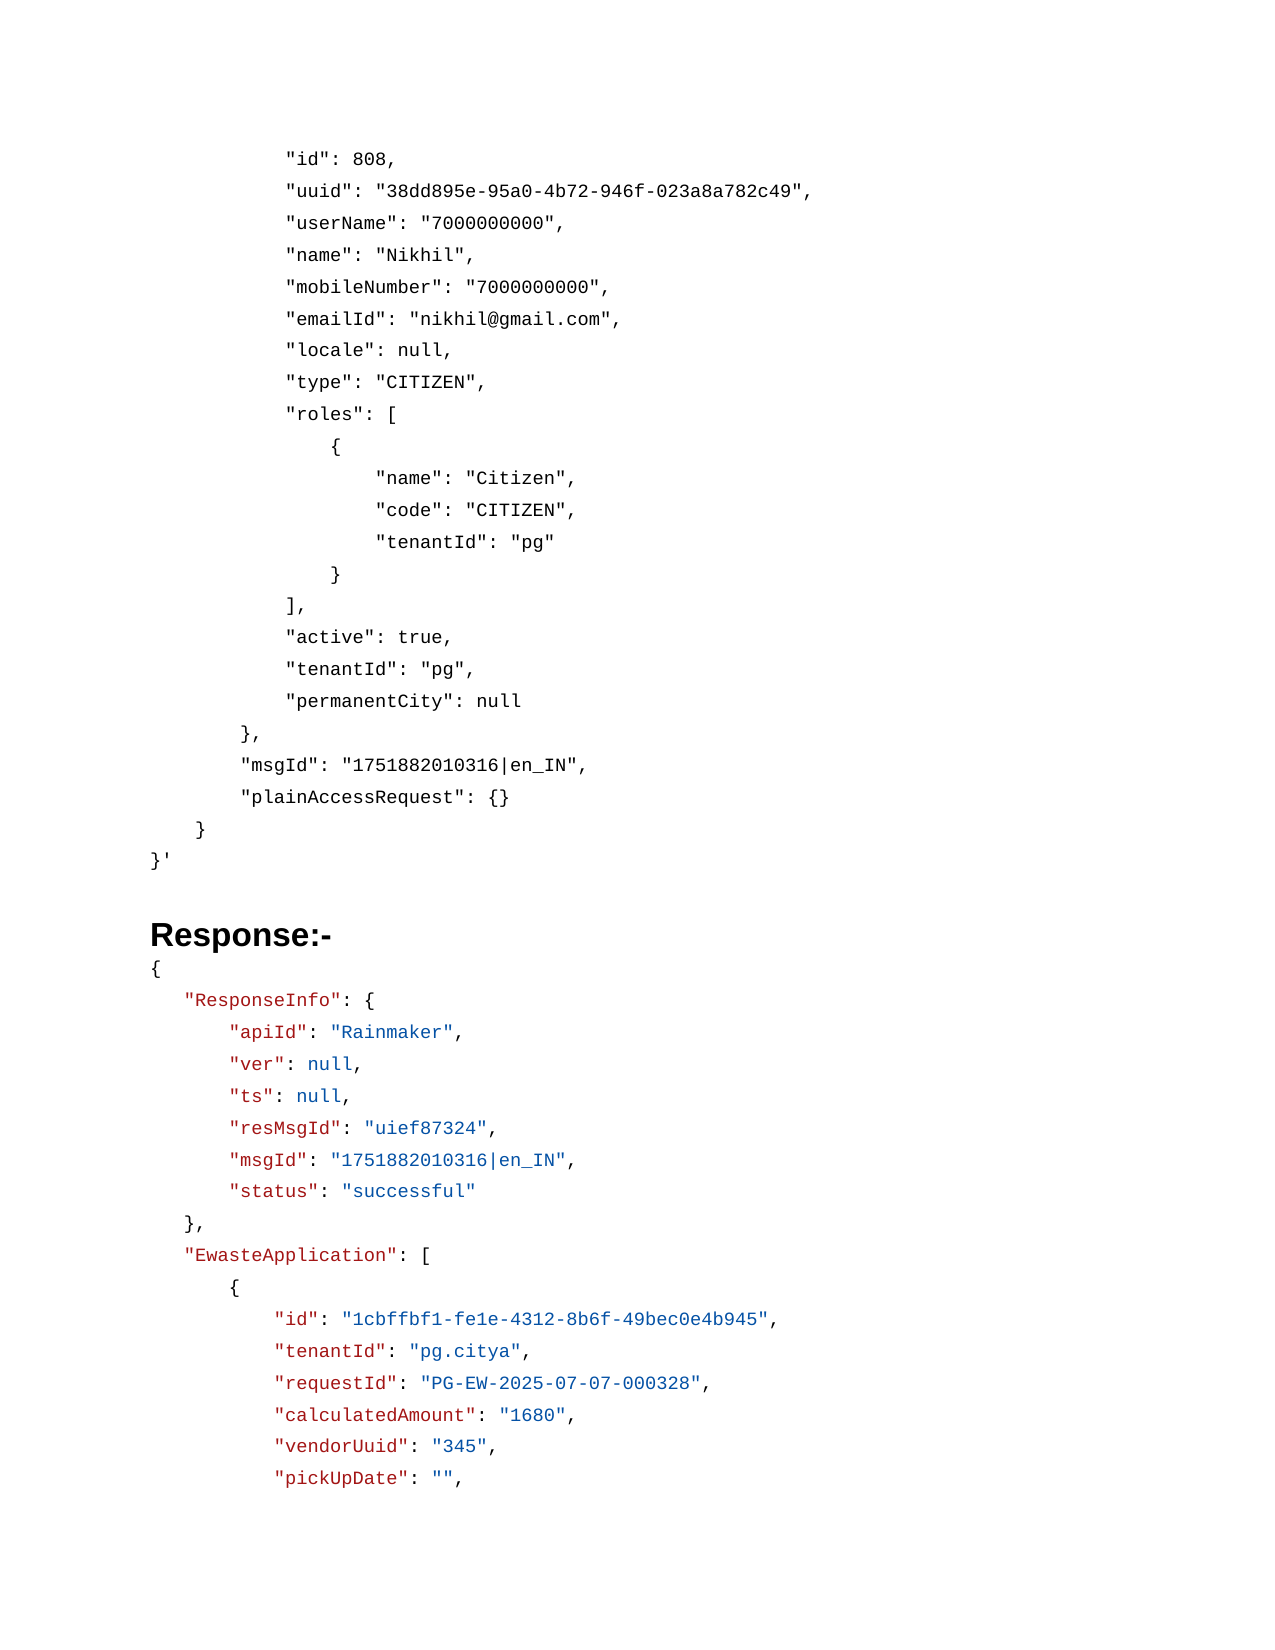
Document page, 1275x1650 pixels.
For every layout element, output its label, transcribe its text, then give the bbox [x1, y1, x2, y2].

text "type": "CITIZEN", [150, 373, 1125, 394]
text Response:- [150, 915, 1125, 953]
text "userName": "7000000000", [150, 214, 1125, 235]
text "tenantId": "pg.citya", [150, 1342, 1125, 1363]
text "roles": [ [150, 405, 1125, 426]
text "code": "CITIZEN", [150, 501, 1125, 522]
text "tenantId": "pg", [150, 660, 1125, 681]
text ], [150, 596, 1125, 617]
text "locale": null, [150, 341, 1125, 362]
text "calculatedAmount": "1680", [150, 1405, 1125, 1427]
text "permanentCity": null [150, 692, 1125, 713]
text "ts": null, [150, 1087, 1125, 1108]
text "plainAccessRequest": {} [150, 787, 1125, 809]
text { [150, 959, 1125, 980]
text "msgId": "1751882010316|en_IN", [150, 1150, 1125, 1172]
text "pickUpDate": "", [150, 1469, 1125, 1490]
text "tenantId": "pg" [150, 532, 1125, 554]
text "vendorUuid": "345", [150, 1437, 1125, 1458]
text "name": "Nikhil", [150, 246, 1125, 267]
text "status": "successful" [150, 1182, 1125, 1203]
text { [150, 1278, 1125, 1299]
text "emailId": "nikhil@gmail.com", [150, 309, 1125, 331]
text }, [150, 724, 1125, 745]
text }, [150, 1214, 1125, 1235]
text "apiId": "Rainmaker", [150, 1023, 1125, 1044]
text "name": "Citizen", [150, 469, 1125, 490]
text "resMsgId": "uief87324", [150, 1118, 1125, 1140]
text } [150, 819, 1125, 841]
text "requestId": "PG-EW-2025-07-07-000328", [150, 1373, 1125, 1395]
text "active": true, [150, 628, 1125, 649]
text "mobileNumber": "7000000000", [150, 277, 1125, 299]
text "ver": null, [150, 1055, 1125, 1076]
text "id": "1cbffbf1-fe1e-4312-8b6f-49bec0e4b945", [150, 1310, 1125, 1331]
text "msgId": "1751882010316|en_IN", [150, 756, 1125, 777]
text } [150, 564, 1125, 586]
text "EwasteApplication": [ [150, 1246, 1125, 1267]
text }' [150, 851, 1125, 872]
text "uuid": "38dd895e-95a0-4b72-946f-023a8a782c49", [150, 182, 1125, 203]
text { [150, 437, 1125, 458]
text "ResponseInfo": { [150, 991, 1125, 1012]
text "id": 808, [150, 150, 1125, 171]
